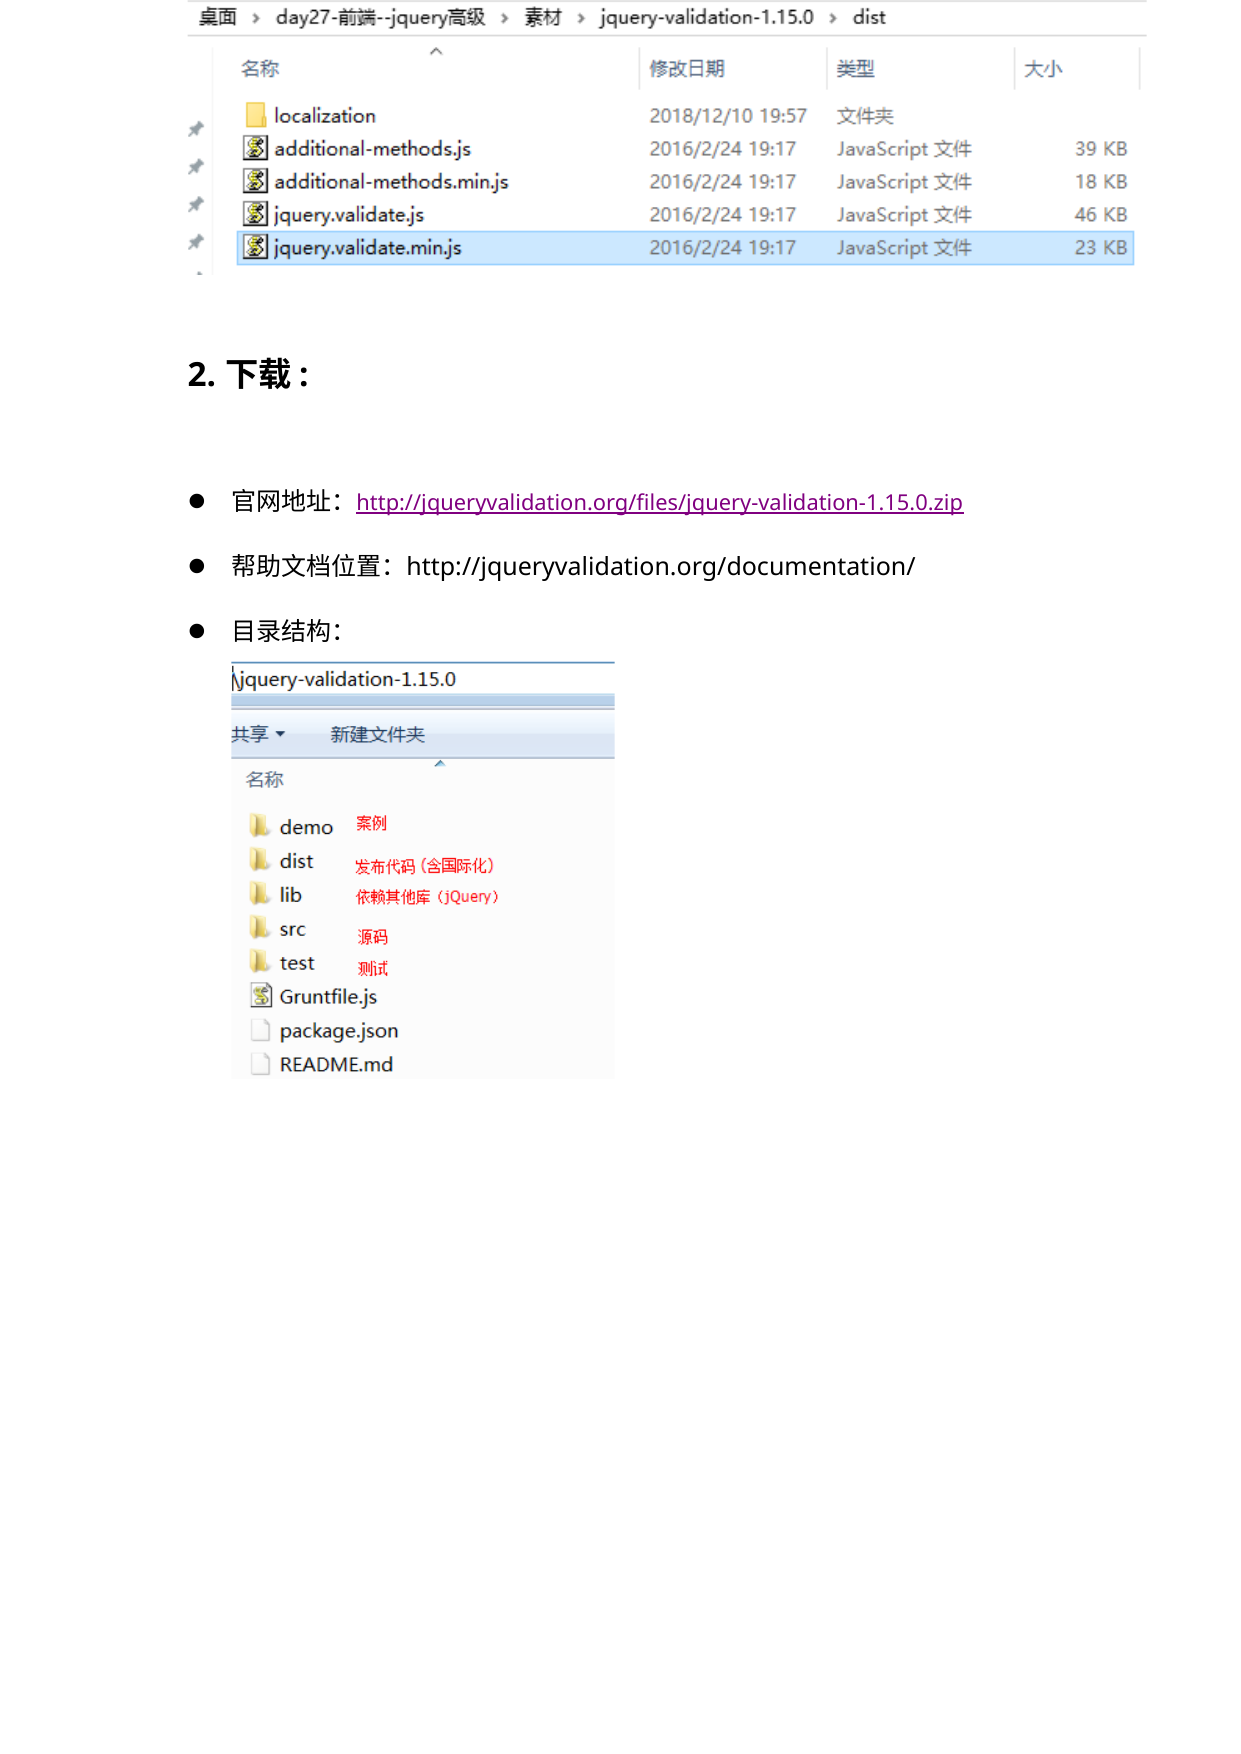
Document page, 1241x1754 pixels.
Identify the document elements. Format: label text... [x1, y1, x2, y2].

picture [187, 0, 1147, 275]
picture [231, 661, 615, 1079]
subtitle 2. 下载 : [187, 275, 1053, 404]
list 官网地址：http://jqueryvalidation.org/files/jquery-validation-1.15.0.zip [187, 467, 1053, 532]
list 帮助文档位置：http://jqueryvalidation.org/documentation/ [187, 532, 1053, 597]
list 目录结构： [187, 597, 1053, 662]
